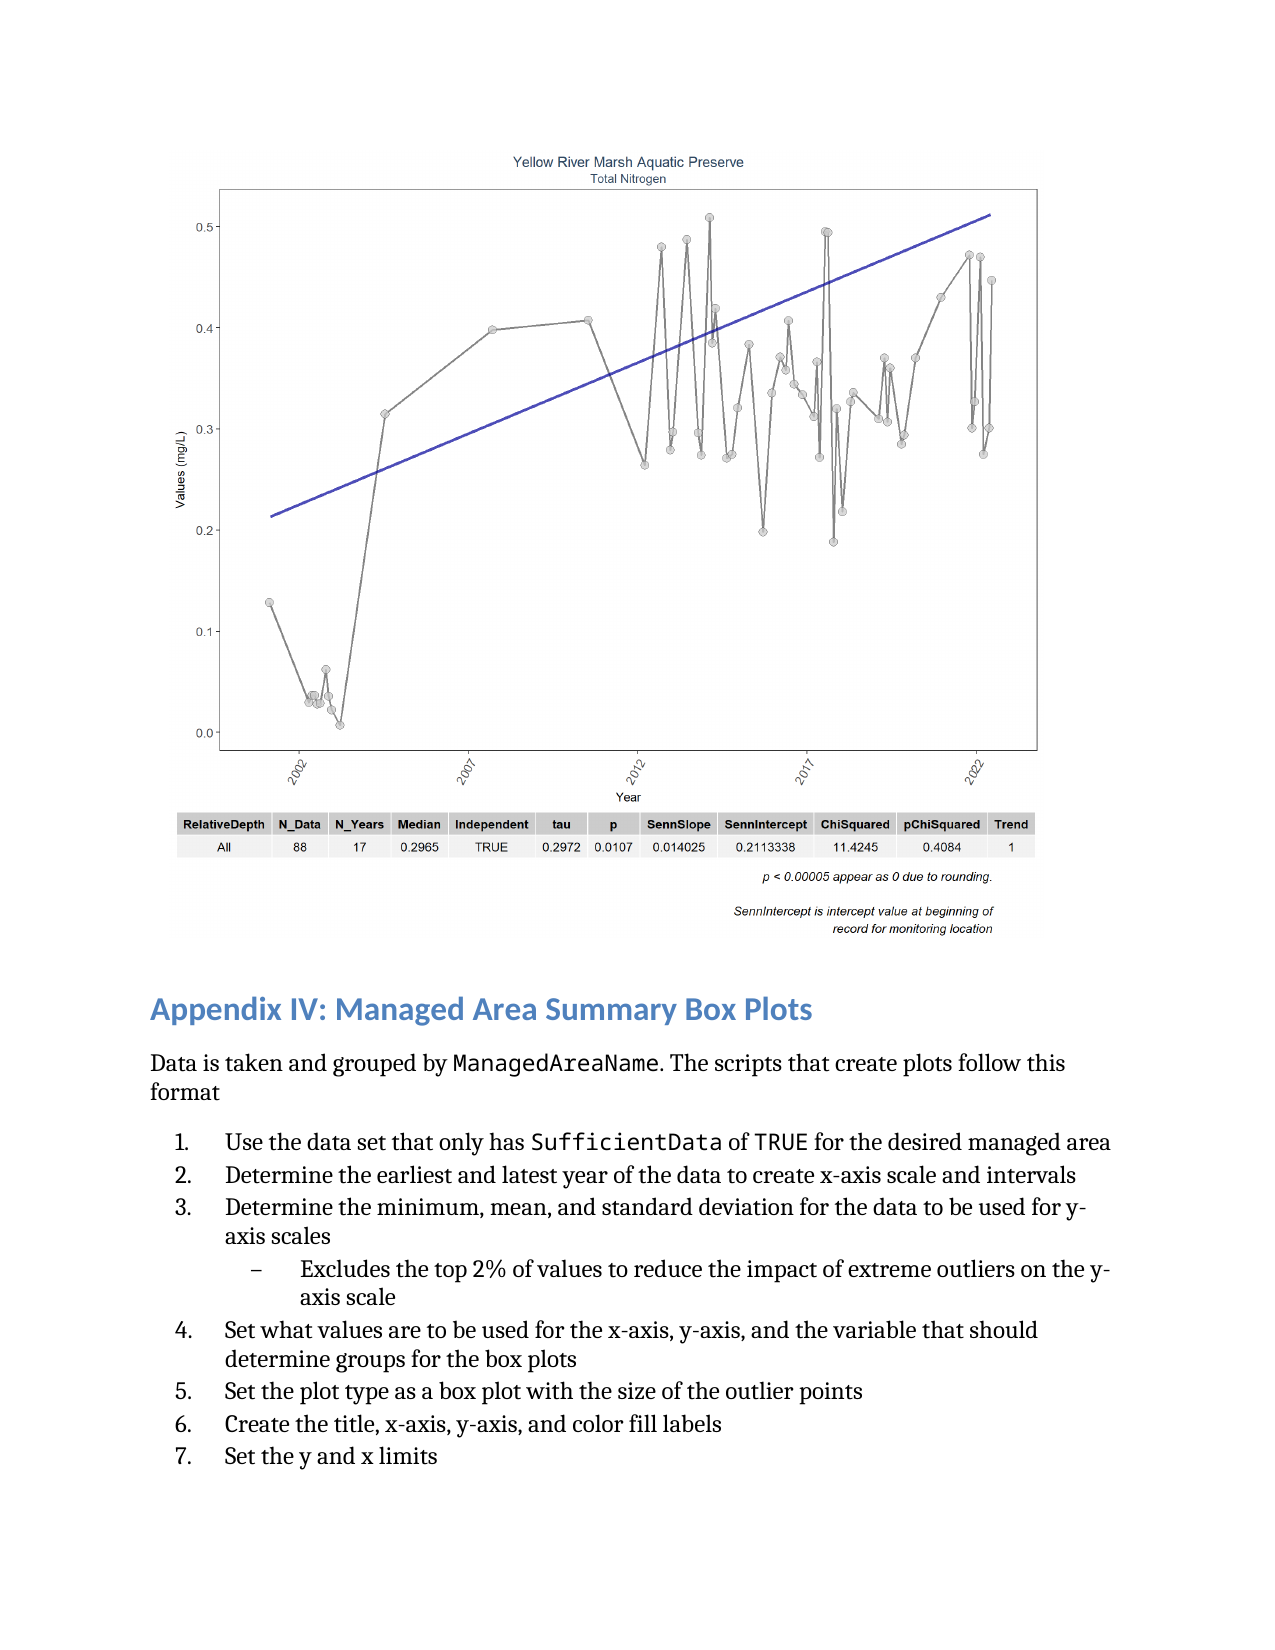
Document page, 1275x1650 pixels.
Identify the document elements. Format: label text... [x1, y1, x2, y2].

list Set the y and x limits [175, 1442, 1125, 1471]
subtitle Appendix IV: Managed Area Summary Box Plots [150, 987, 1125, 1028]
list Use the data set that only has SufficientData of TRUE for the desired managed area [175, 1126, 1125, 1157]
list Excludes the top 2% of values to reduce the impact of extreme outliers on the y-axis scale [250, 1254, 1125, 1312]
list Set the plot type as a box plot with the size of the outlier points [175, 1377, 1125, 1406]
list Determine the earliest and latest year of the data to create x-axis scale and intervals [175, 1161, 1125, 1189]
text Data is taken and grouped by ManagedAreaName. The scripts that create plots follow this format [150, 1047, 1125, 1107]
list Set what values are to be used for the x-axis, y-axis, and the variable that should determine groups for the box plots [175, 1316, 1125, 1373]
picture [168, 150, 1044, 938]
list Create the title, x-axis, y-axis, and color fill labels [175, 1409, 1125, 1438]
list Determine the minimum, mean, and standard deviation for the data to be used for y-axis scales [175, 1193, 1125, 1251]
